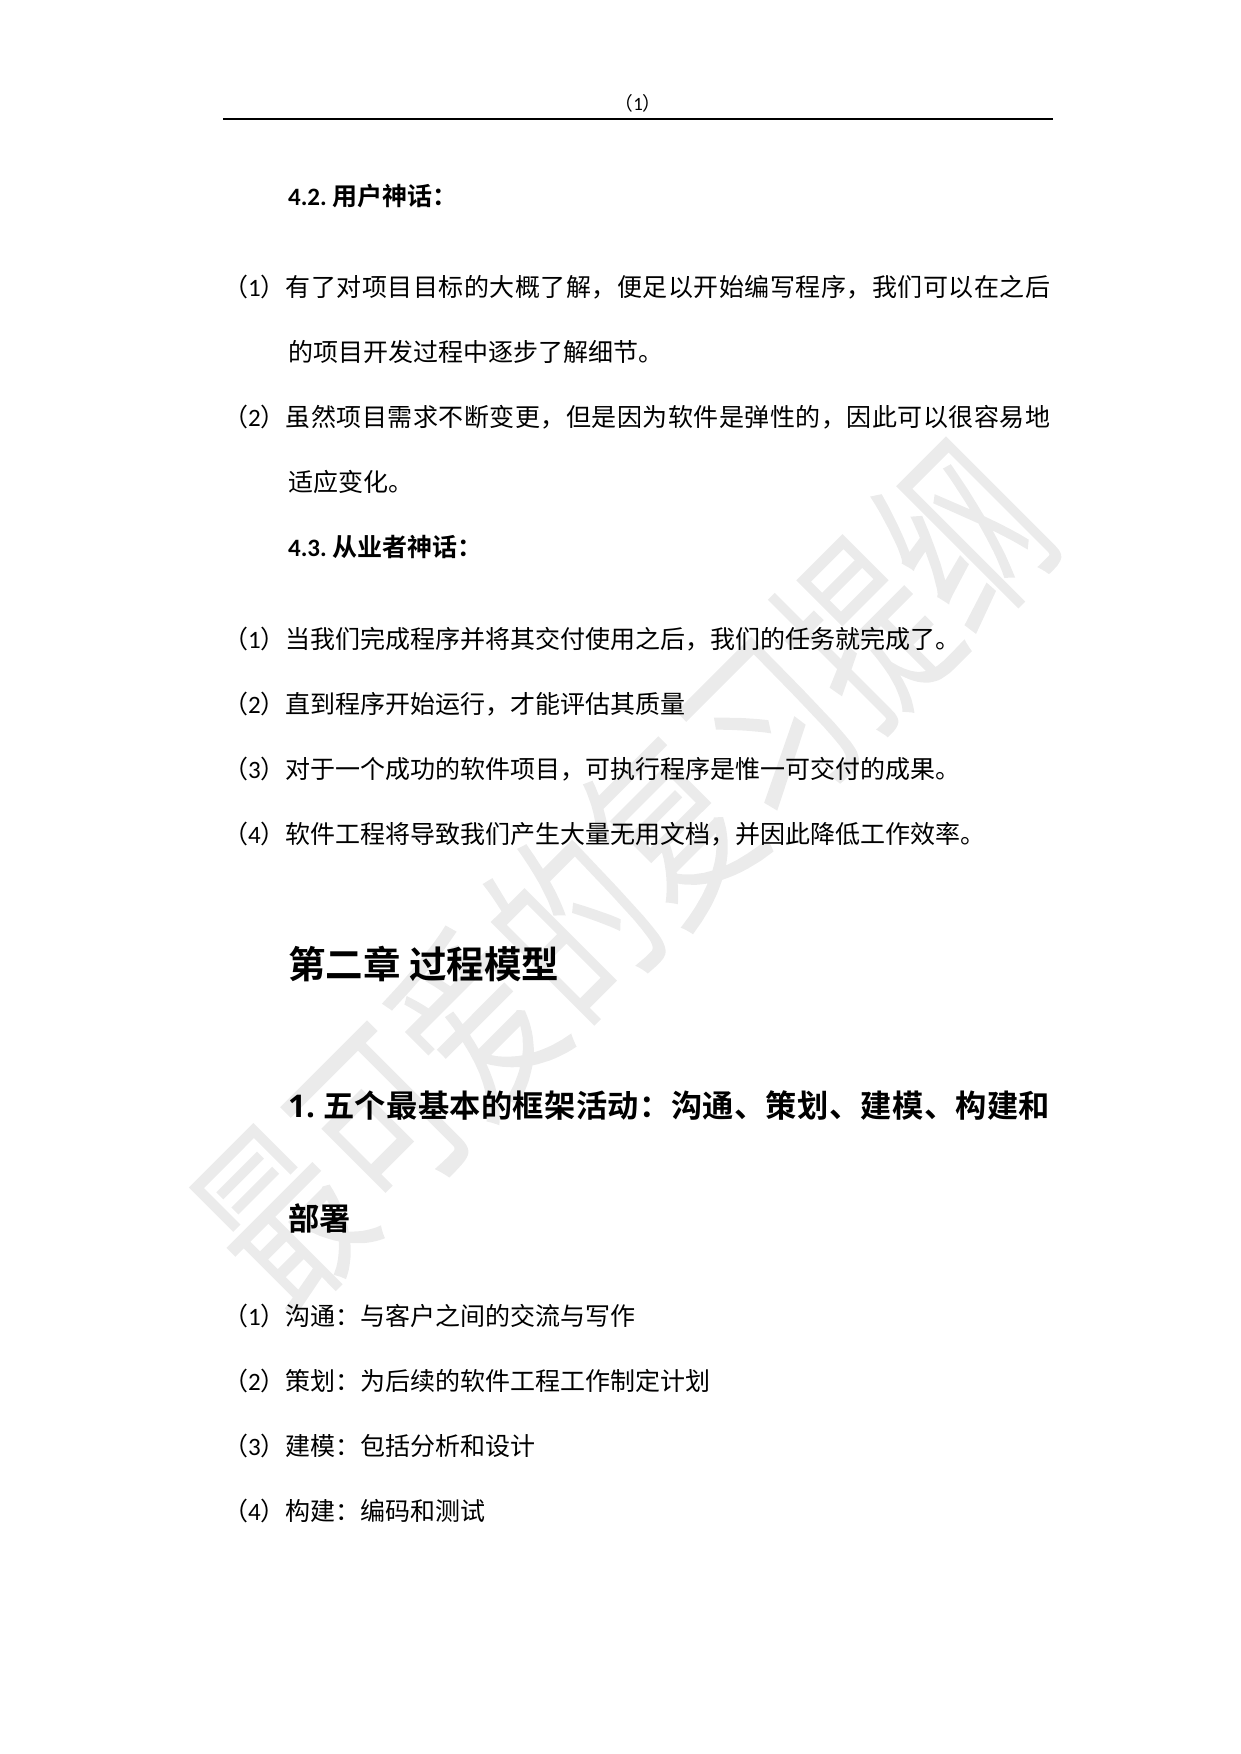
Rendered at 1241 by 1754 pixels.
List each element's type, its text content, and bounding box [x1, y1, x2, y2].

text 当我们完成程序并将其交付使用之后，我们的任务就完成了。 [223, 605, 1053, 670]
text 对于一个成功的软件项目，可执行程序是惟一可交付的成果。 [223, 735, 1053, 800]
subtitle 从业者神话： [288, 513, 1053, 578]
text 软件工程将导致我们产生大量无用文档，并因此降低工作效率。 [223, 800, 1053, 865]
text 虽然项目需求不断变更，但是因为软件是弹性的，因此可以很容易地适应变化。 [223, 383, 1053, 513]
text 建模：包括分析和设计 [223, 1412, 1053, 1477]
text 直到程序开始运行，才能评估其质量 [223, 670, 1053, 735]
subtitle 五个最基本的框架活动：沟通、策划、建模、构建和部署 [288, 1071, 1053, 1249]
text 有了对项目目标的大概了解，便足以开始编写程序，我们可以在之后的项目开发过程中逐步了解细节。 [223, 253, 1053, 383]
subtitle 过程模型 [288, 930, 1053, 995]
text 沟通：与客户之间的交流与写作 [223, 1282, 1053, 1347]
subtitle 用户神话： [288, 162, 1053, 227]
text 策划：为后续的软件工程工作制定计划 [223, 1347, 1053, 1412]
text 构建：编码和测试 [223, 1477, 1053, 1542]
